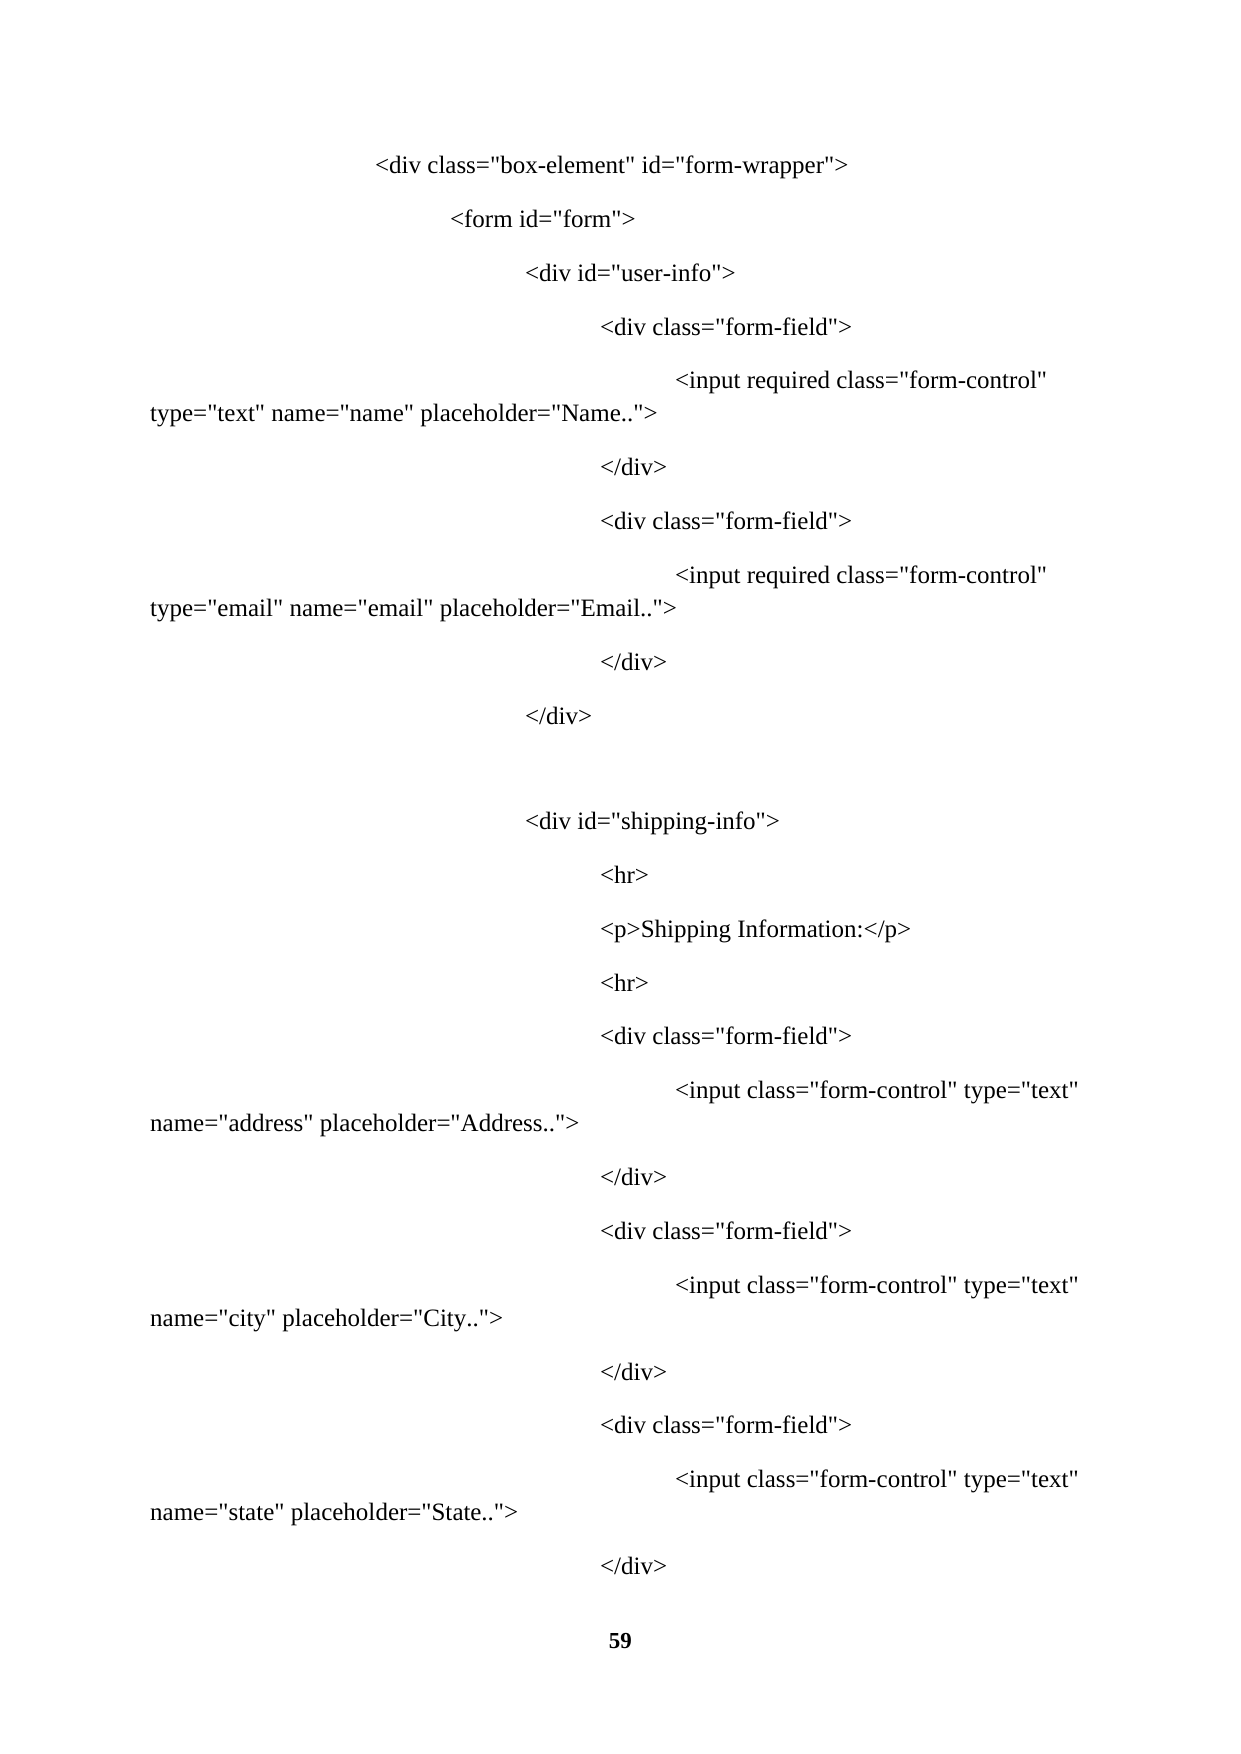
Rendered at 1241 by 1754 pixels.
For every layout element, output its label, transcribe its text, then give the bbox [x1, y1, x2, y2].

text </div> [150, 1162, 1090, 1191]
text <div id="shipping-info"> [150, 806, 1090, 835]
text <p>Shipping Information:</p> [150, 914, 1090, 942]
text <div id="user-info"> [150, 258, 1090, 286]
text <input required class="form-control" type="email" name="email" placeholder="Email.."> [150, 560, 1090, 622]
text <form id="form"> [150, 204, 1090, 233]
text <input class="form-control" type="text" name="address" placeholder="Address.."> [150, 1075, 1090, 1137]
text <hr> [150, 860, 1090, 889]
text </div> [150, 701, 1090, 729]
text <div class="form-field"> [150, 312, 1090, 340]
text <div class="box-element" id="form-wrapper"> [150, 150, 1090, 179]
text <div class="form-field"> [150, 1216, 1090, 1245]
text <div class="form-field"> [150, 506, 1090, 535]
text <div class="form-field"> [150, 1021, 1090, 1050]
text <div class="form-field"> [150, 1411, 1090, 1439]
text </div> [150, 647, 1090, 676]
text </div> [150, 1357, 1090, 1386]
text </div> [150, 452, 1090, 481]
text <input class="form-control" type="text" name="state" placeholder="State.."> [150, 1464, 1090, 1526]
text </div> [150, 1551, 1090, 1580]
text <input required class="form-control" type="text" name="name" placeholder="Name.."> [150, 365, 1090, 427]
text <input class="form-control" type="text" name="city" placeholder="City.."> [150, 1270, 1090, 1332]
text <hr> [150, 968, 1090, 996]
